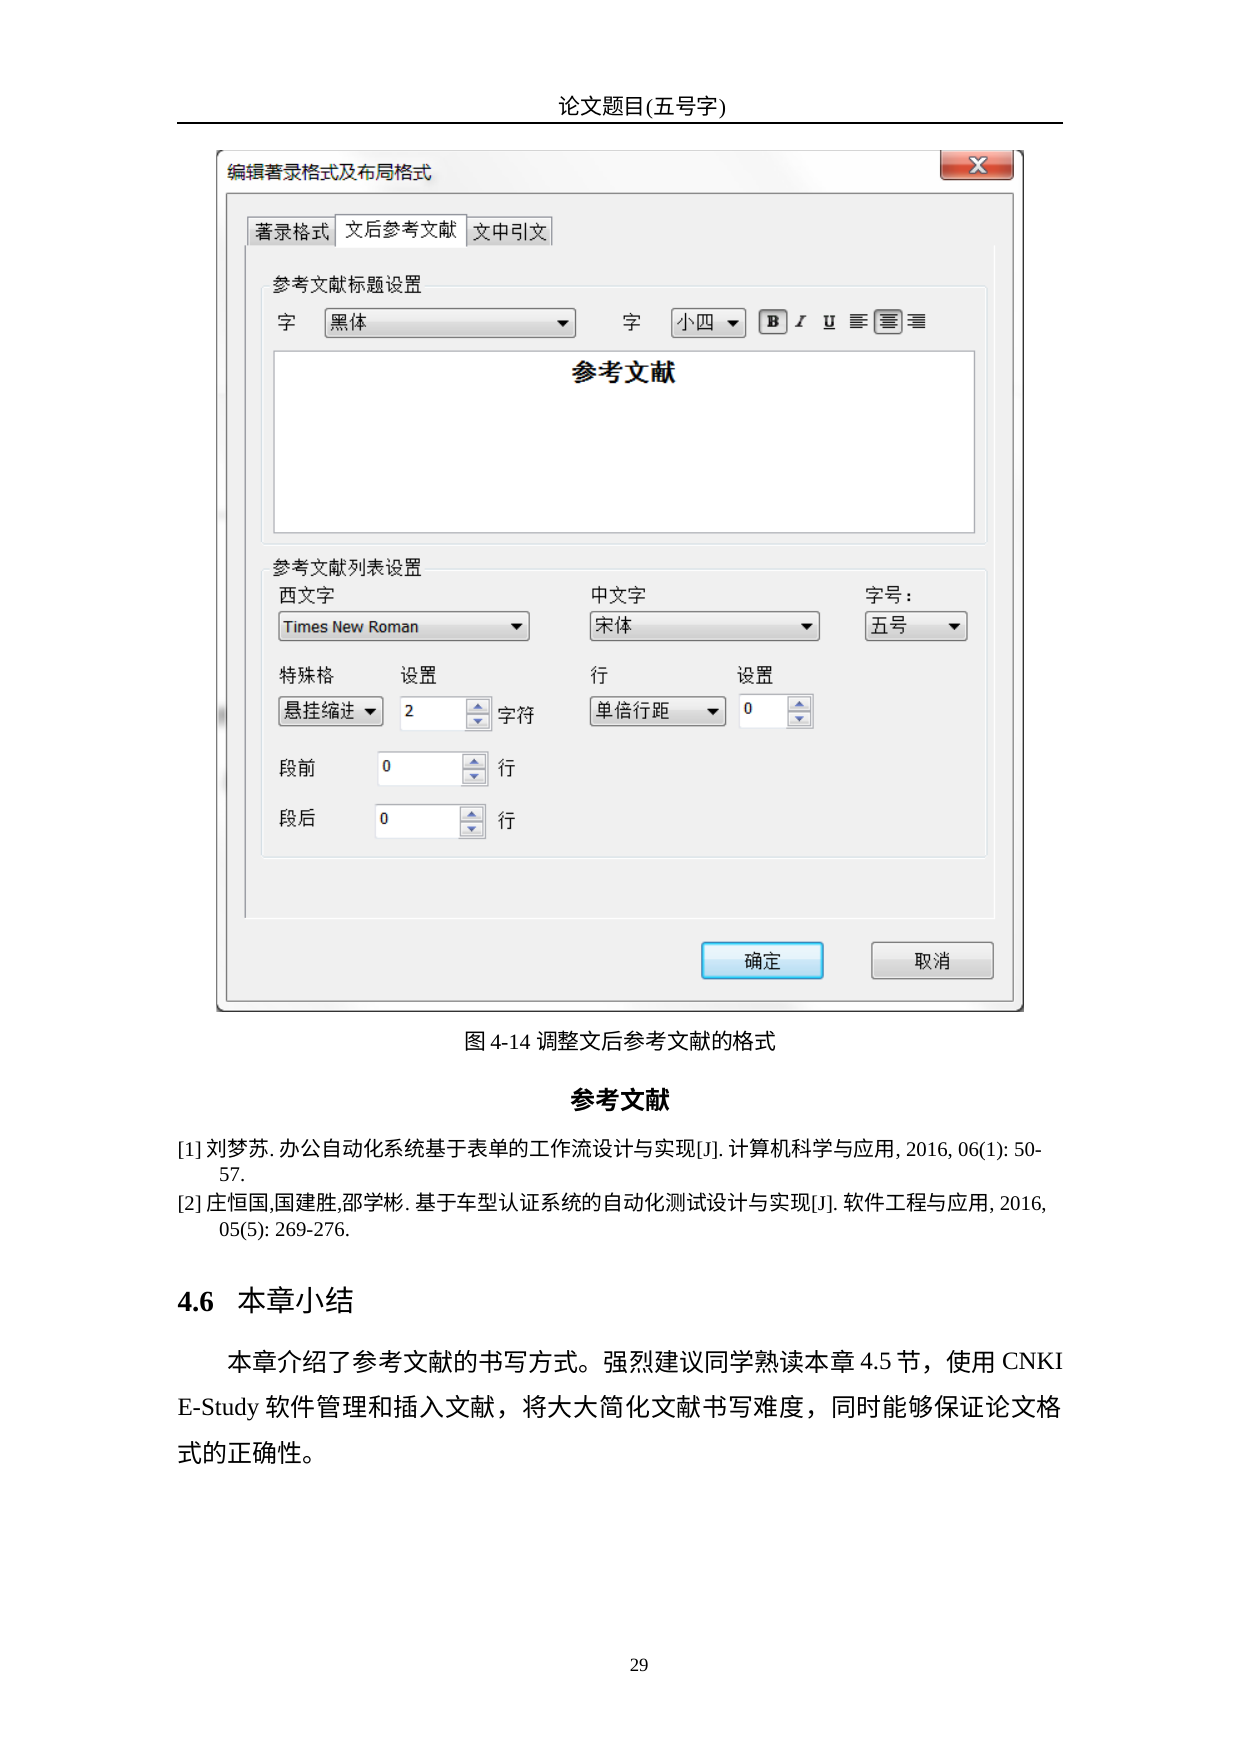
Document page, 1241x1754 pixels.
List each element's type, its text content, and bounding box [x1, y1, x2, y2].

text 参考文献 [177, 1081, 1063, 1117]
text [1] 刘梦苏. 办公自动化系统基于表单的工作流设计与实现[J]. 计算机科学与应用, 2016, 06(1): 50-57. [177, 1132, 1063, 1186]
text [2] 庄恒国,国建胜,邵学彬. 基于车型认证系统的自动化测试设计与实现[J]. 软件工程与应用, 2016, 05(5): 269-276. [177, 1186, 1063, 1241]
text 本章介绍了参考文献的书写方式。强烈建议同学熟读本章4.5节，使用CNKI E-Study软件管理和插入文献，将大大简化文献书写难度，同时能够保证论文格式的正确性。 [177, 1342, 1063, 1469]
subtitle 本章小结 [177, 1277, 1063, 1319]
picture [216, 150, 1024, 1012]
text 图4-14 调整文后参考文献的格式 [177, 1024, 1063, 1056]
